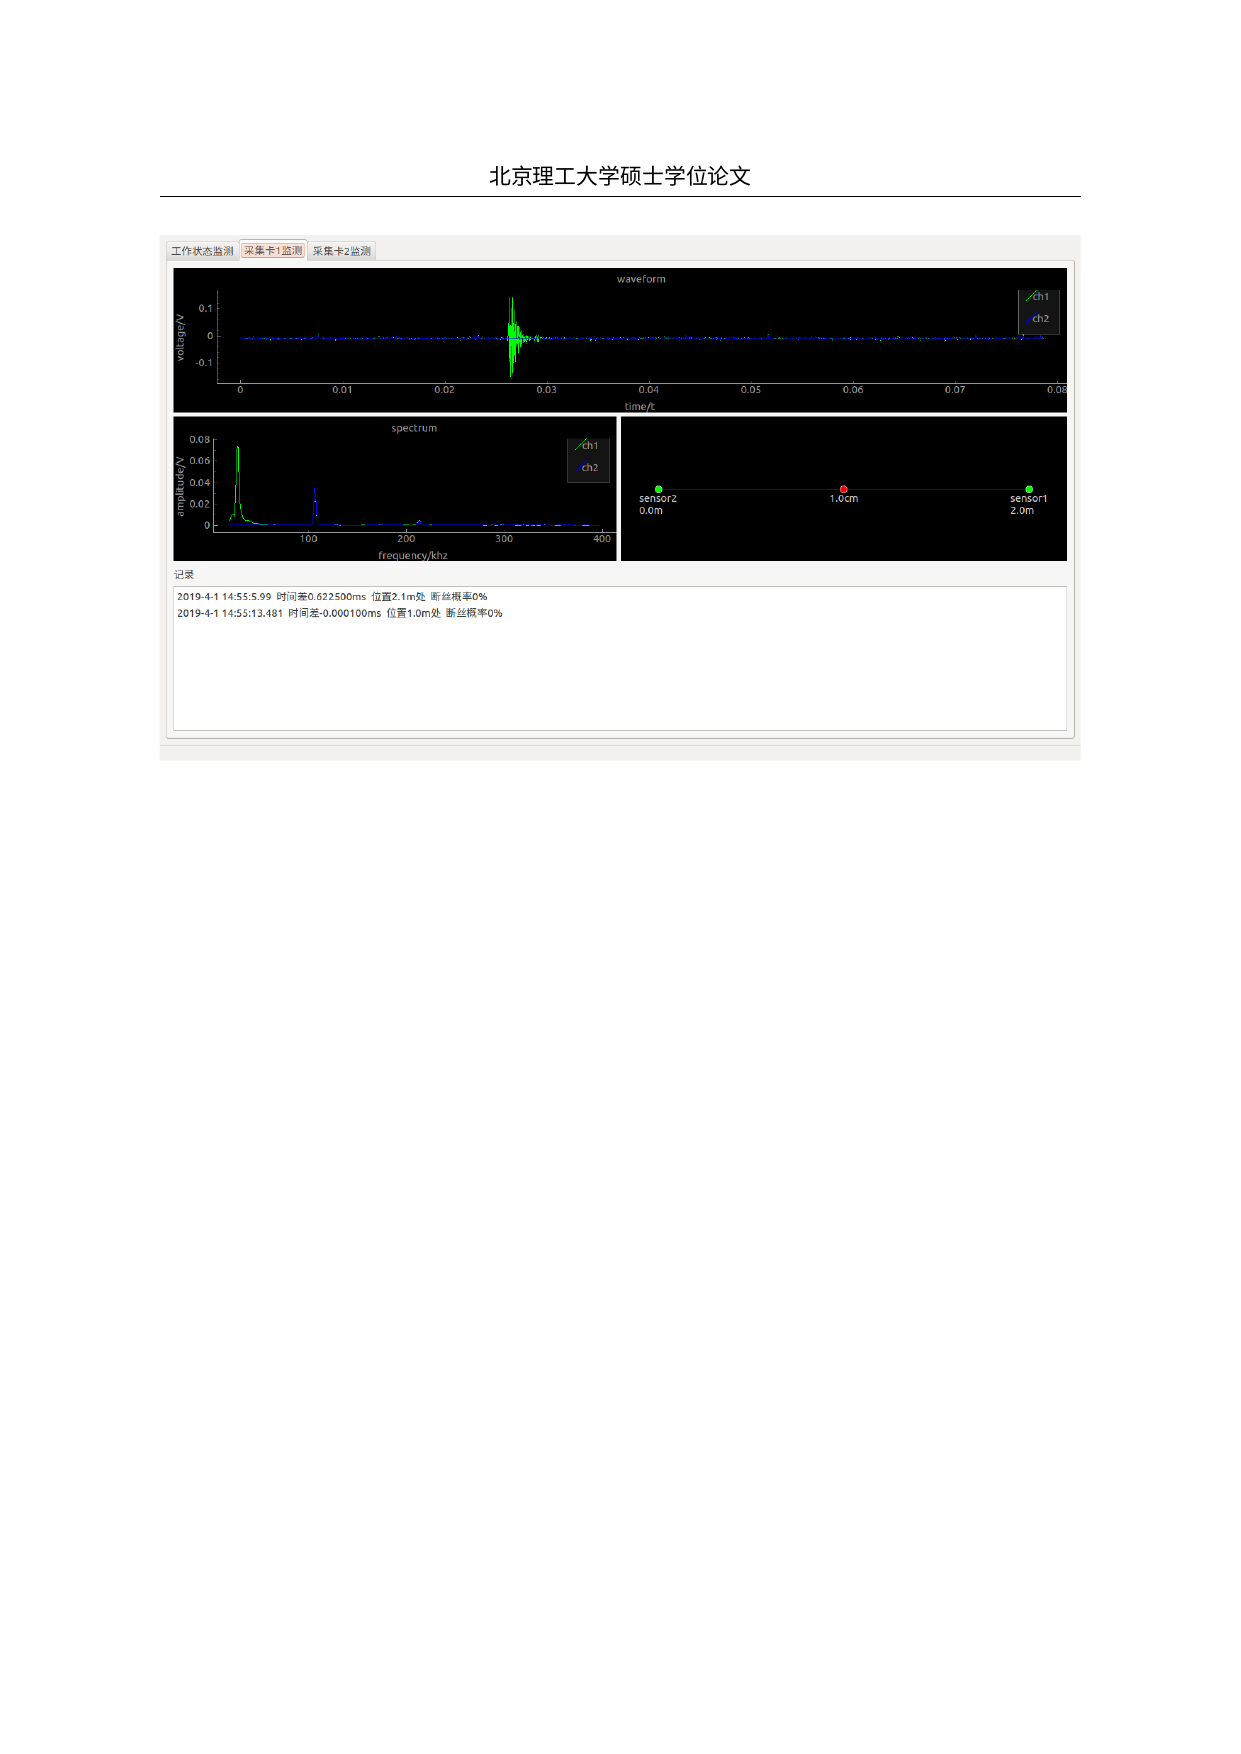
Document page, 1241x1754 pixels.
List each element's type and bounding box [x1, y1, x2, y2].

picture [159, 235, 1081, 761]
